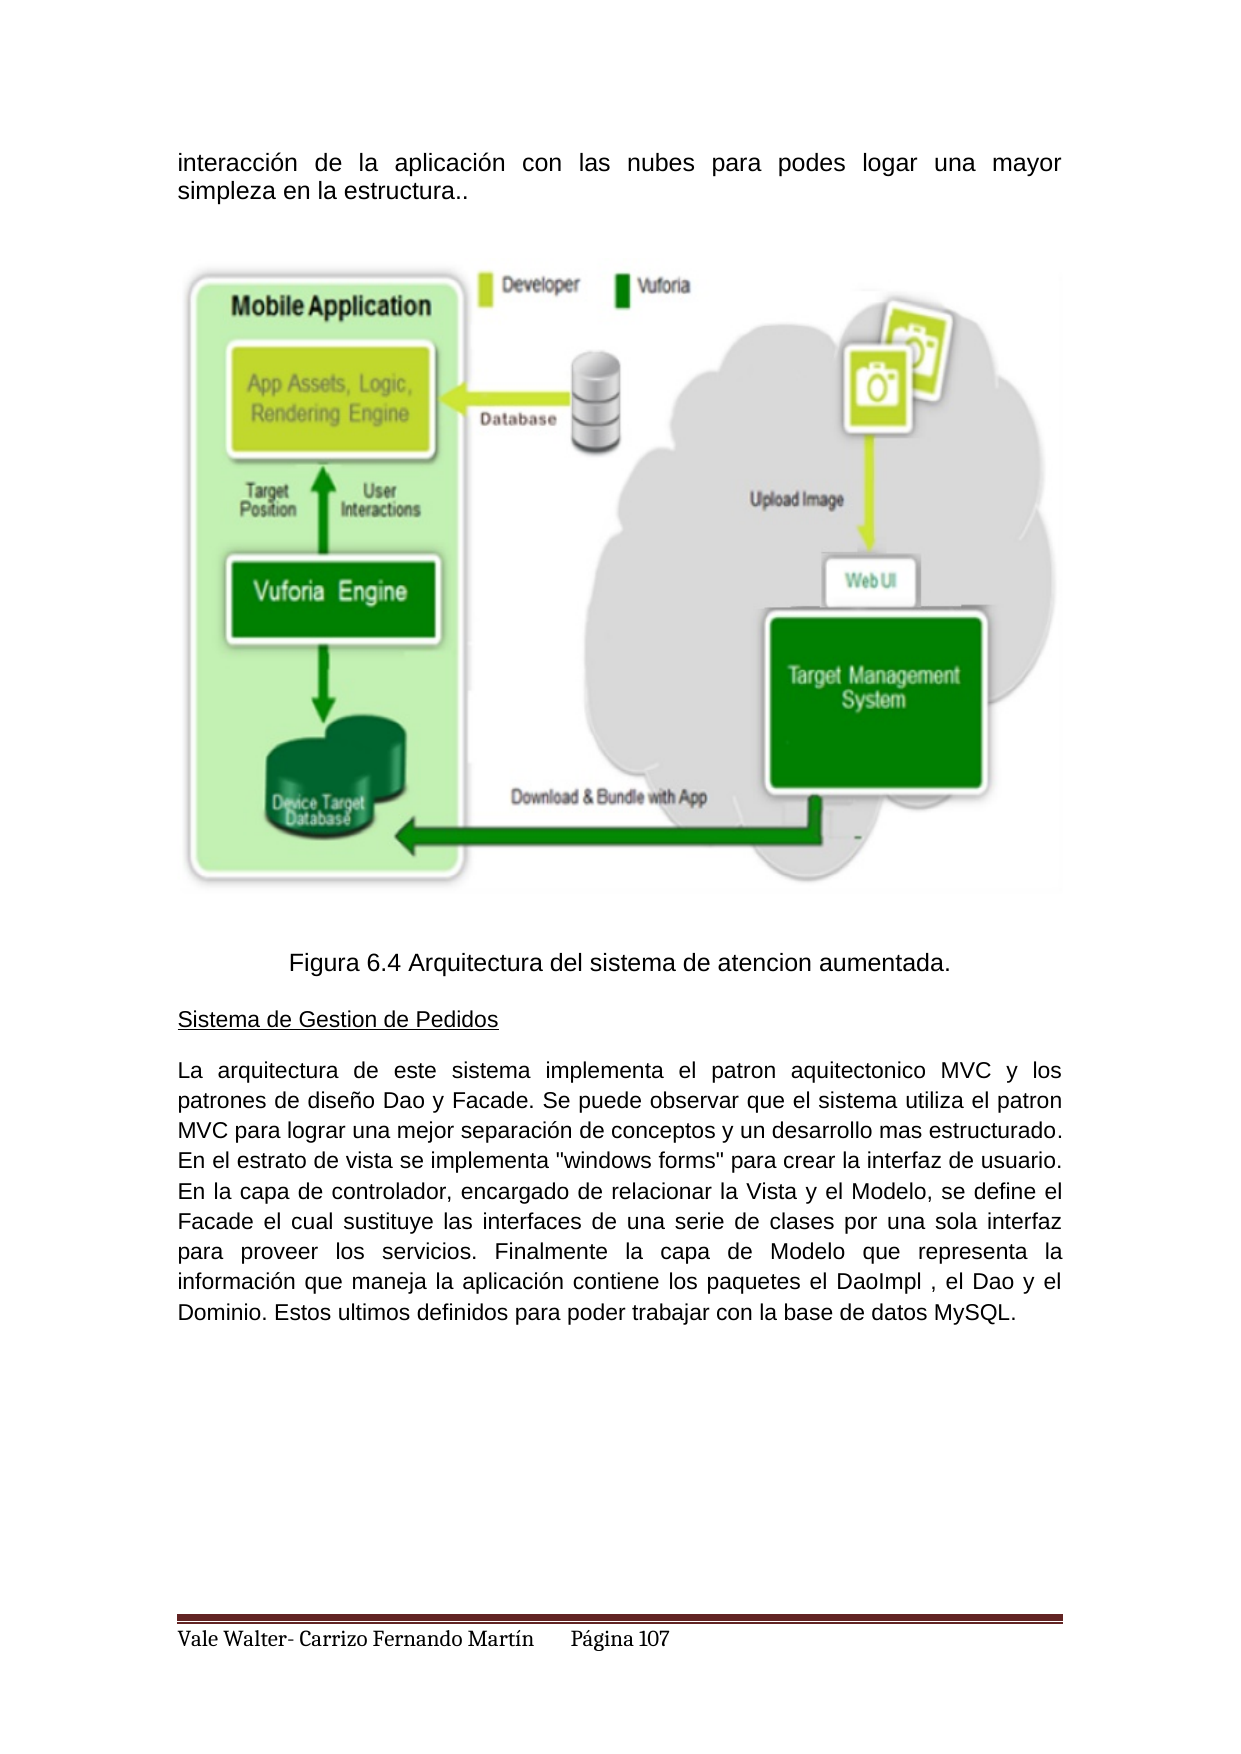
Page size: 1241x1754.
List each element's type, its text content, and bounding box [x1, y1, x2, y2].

text Figura 6.4 Arquitectura del sistema de atencion aumentada. [177, 948, 1063, 977]
text Sistema de Gestion de Pedidos [177, 1006, 1063, 1032]
picture [177, 258, 1063, 924]
text La arquitectura de este sistema implementa el patron aquitectonico MVC y los patrones de diseño Dao y Facade. Se puede observar que el sistema utiliza el patron MVC para lograr una mejor separación de conceptos y un desarrollo mas estructurado. En el estrato de vista se implementa "windows forms" para crear la interfaz de usuario. En la capa de controlador, encargado de relacionar la Vista y el Modelo, se define el Facade el cual sustituye las interfaces de una serie de clases por una sola interfaz para proveer los servicios. Finalmente la capa de Modelo que representa la información que maneja la aplicación contiene los paquetes el DaoImpl , el Dao y el Dominio. Estos ultimos definidos para poder trabajar con la base de datos MySQL. [177, 1057, 1063, 1325]
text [177, 148, 1063, 205]
